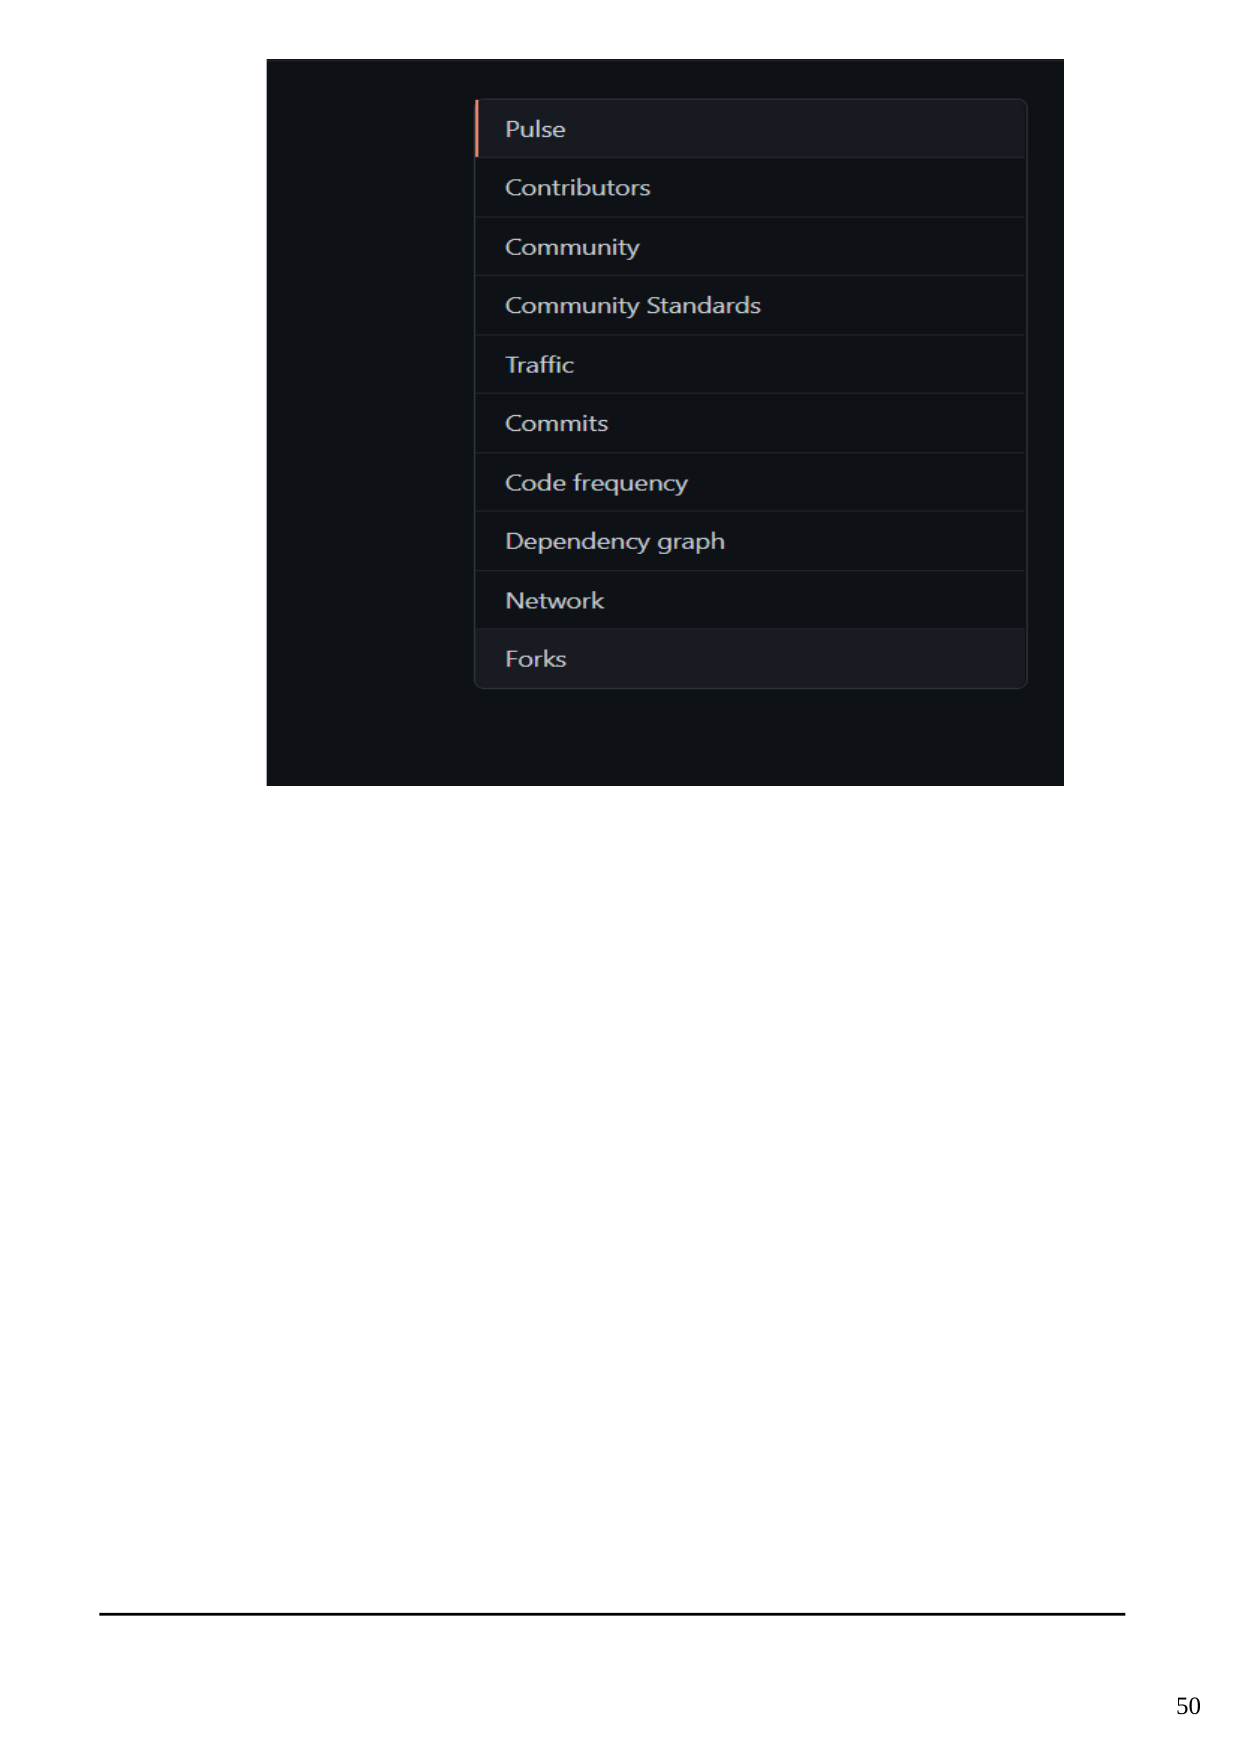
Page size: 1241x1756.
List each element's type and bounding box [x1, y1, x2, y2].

picture [266, 59, 1064, 786]
